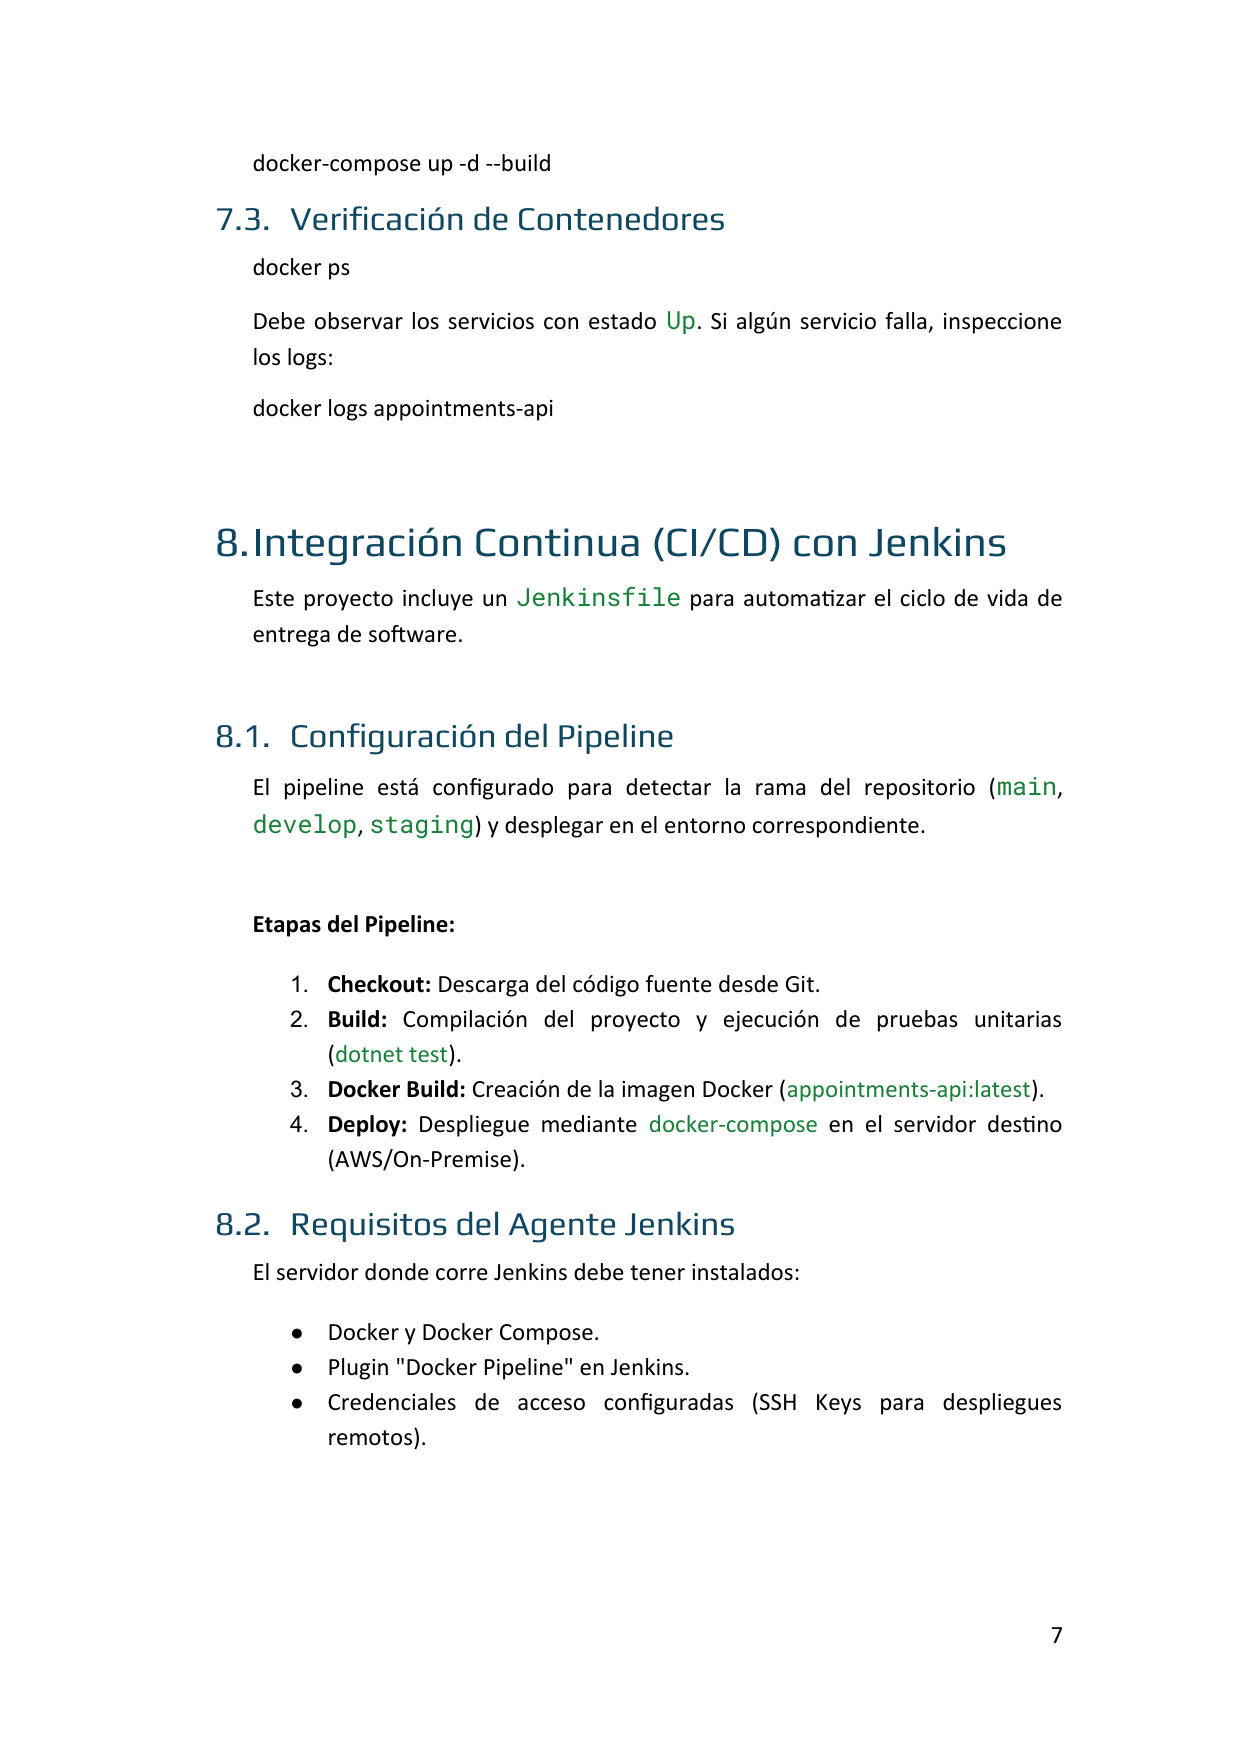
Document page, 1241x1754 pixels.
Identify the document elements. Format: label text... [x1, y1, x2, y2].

text Etapas del Pipeline: [252, 909, 1063, 939]
list Docker Build: Creación de la imagen Docker (appointments-api:latest). [290, 1074, 1063, 1104]
text Este proyecto incluye un Jenkinsfile para automatizar el ciclo de vida de entrega de software. [252, 581, 1063, 649]
list Deploy: Despliegue mediante docker-compose en el servidor destino (AWS/On-Premise). [290, 1109, 1063, 1174]
list Build: Compilación del proyecto y ejecución de pruebas unitarias (dotnet test). [290, 1004, 1063, 1069]
text El servidor donde corre Jenkins debe tener instalados: [252, 1256, 1063, 1287]
text El pipeline está configurado para detectar la rama del repositorio (main, develop, staging) y desplegar en el entorno correspondiente. [252, 769, 1063, 840]
subtitle Configuración del Pipeline [215, 717, 1063, 755]
list Plugin "Docker Pipeline" en Jenkins. [290, 1351, 1063, 1382]
list Credenciales de acceso configuradas (SSH Keys para despliegues remotos). [290, 1386, 1063, 1452]
subtitle Requisitos del Agente Jenkins [215, 1204, 1063, 1242]
text docker-compose up -d --build [252, 148, 1063, 178]
text docker logs appointments-api [252, 393, 1063, 423]
subtitle Integración Continua (CI/CD) con Jenkins [215, 517, 1063, 565]
text Debe observar los servicios con estado Up. Si algún servicio falla, inspeccione los logs: [252, 303, 1063, 372]
subtitle Verificación de Contenedores [215, 199, 1063, 238]
list Docker y Docker Compose. [290, 1316, 1063, 1347]
list Checkout: Descarga del código fuente desde Git. [290, 969, 1063, 999]
text docker ps [252, 252, 1063, 282]
